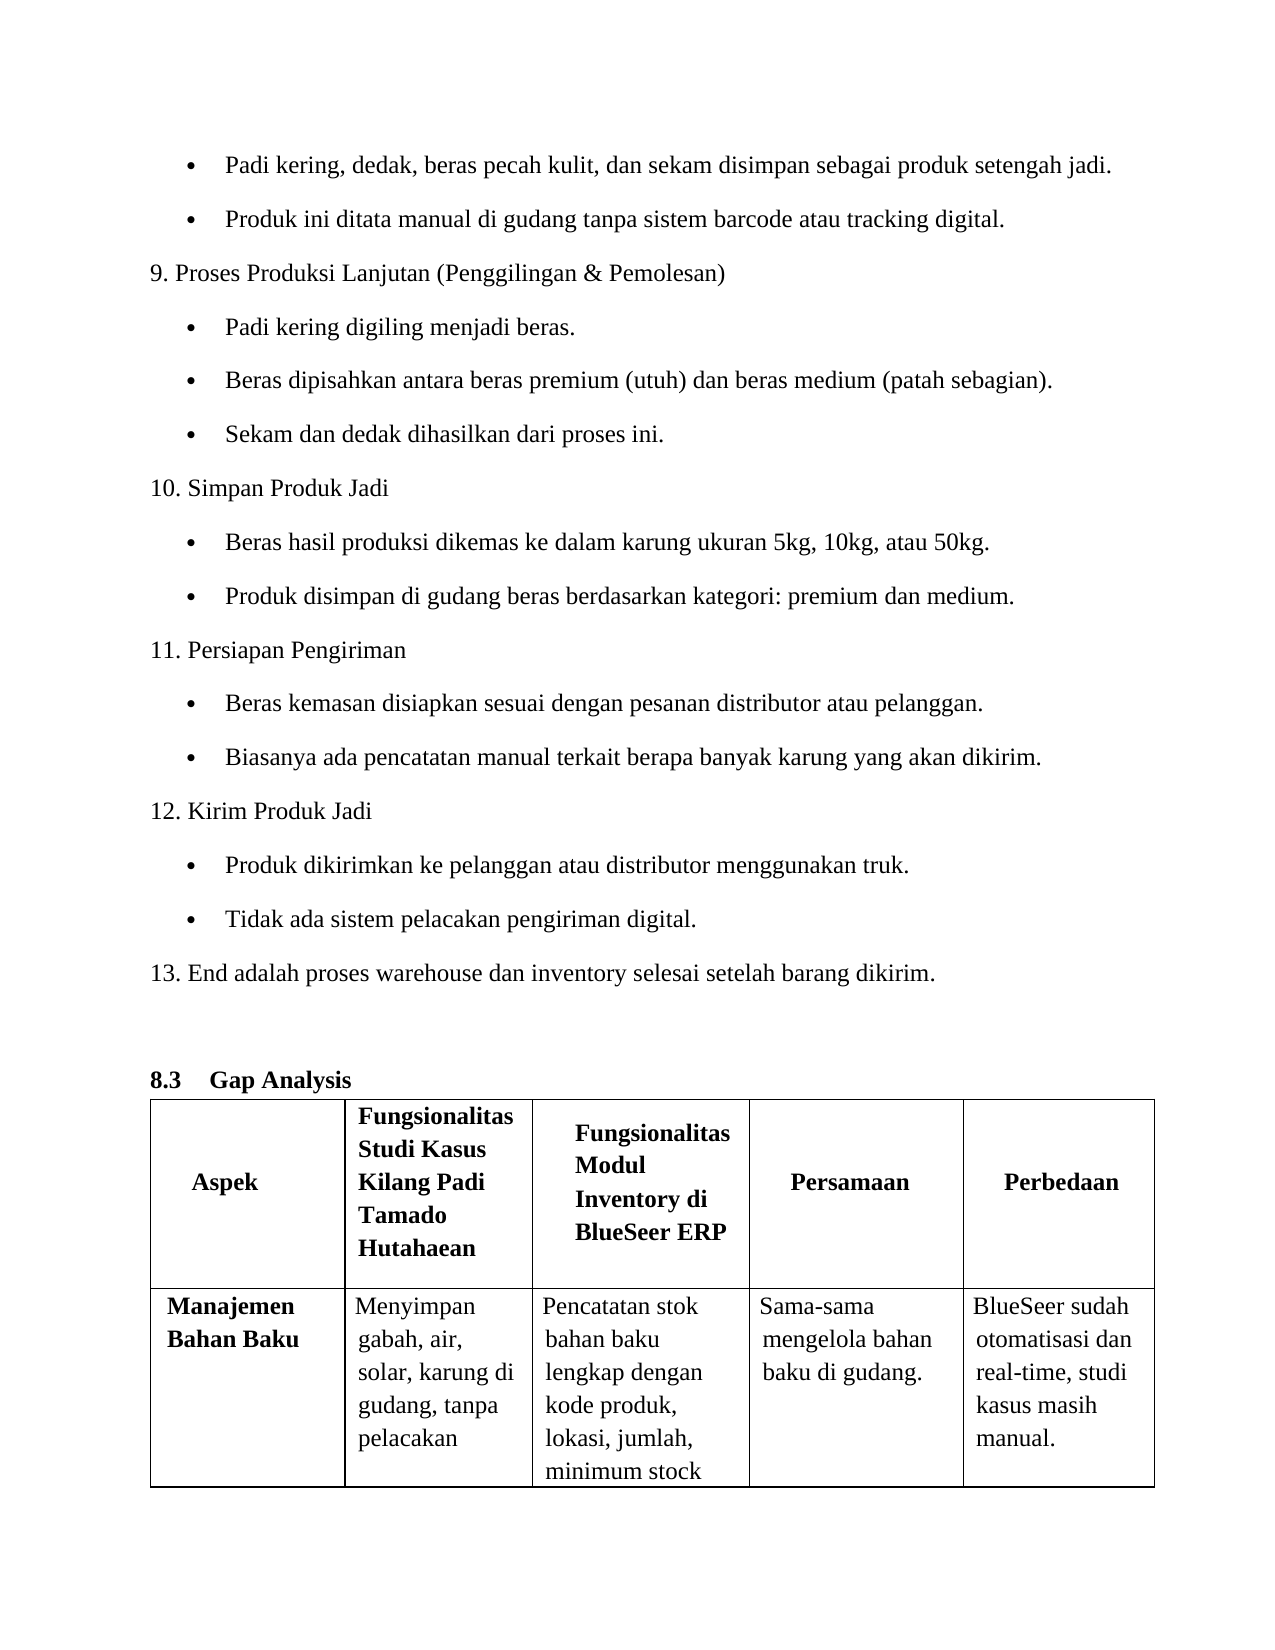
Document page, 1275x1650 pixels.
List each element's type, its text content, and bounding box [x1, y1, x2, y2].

table_cell [750, 1289, 963, 1486]
list Produk ini ditata manual di gudang tanpa sistem barcode atau tracking digital. [187, 204, 1125, 233]
list Produk dikirimkan ke pelanggan atau distributor menggunakan truk. [187, 850, 1125, 879]
table_header [533, 1100, 749, 1288]
list Beras dipisahkan antara beras premium (utuh) dan beras medium (patah sebagian). [187, 365, 1125, 394]
list Beras kemasan disiapkan sesuai dengan pesanan distributor atau pelanggan. [187, 688, 1125, 717]
text 9. Proses Produksi Lanjutan (Penggilingan & Pemolesan) [150, 258, 1125, 286]
table_header [346, 1100, 532, 1288]
list Biasanya ada pencatatan manual terkait berapa banyak karung yang akan dikirim. [187, 742, 1125, 771]
table_cell [151, 1289, 344, 1486]
text 10. Simpan Produk Jadi [150, 473, 1125, 502]
text 13. End adalah proses warehouse dan inventory selesai setelah barang dikirim. [150, 958, 1125, 987]
text 12. Kirim Produk Jadi [150, 796, 1125, 825]
table_cell [964, 1289, 1154, 1486]
subtitle Gap Analysis [150, 1066, 1125, 1094]
text 11. Persiapan Pengiriman [150, 635, 1125, 663]
list Padi kering, dedak, beras pecah kulit, dan sekam disimpan sebagai produk setengah jadi. [187, 150, 1125, 179]
list Tidak ada sistem pelacakan pengiriman digital. [187, 904, 1125, 933]
table_header Persamaan [750, 1100, 963, 1288]
list Sekam dan dedak dihasilkan dari proses ini. [187, 419, 1125, 448]
list Beras hasil produksi dikemas ke dalam karung ukuran 5kg, 10kg, atau 50kg. [187, 527, 1125, 556]
table_header Aspek [151, 1100, 344, 1288]
table_cell [533, 1289, 749, 1486]
list Padi kering digiling menjadi beras. [187, 312, 1125, 340]
table_cell [346, 1289, 532, 1486]
list Produk disimpan di gudang beras berdasarkan kategori: premium dan medium. [187, 581, 1125, 609]
table_header Perbedaan [964, 1100, 1154, 1288]
